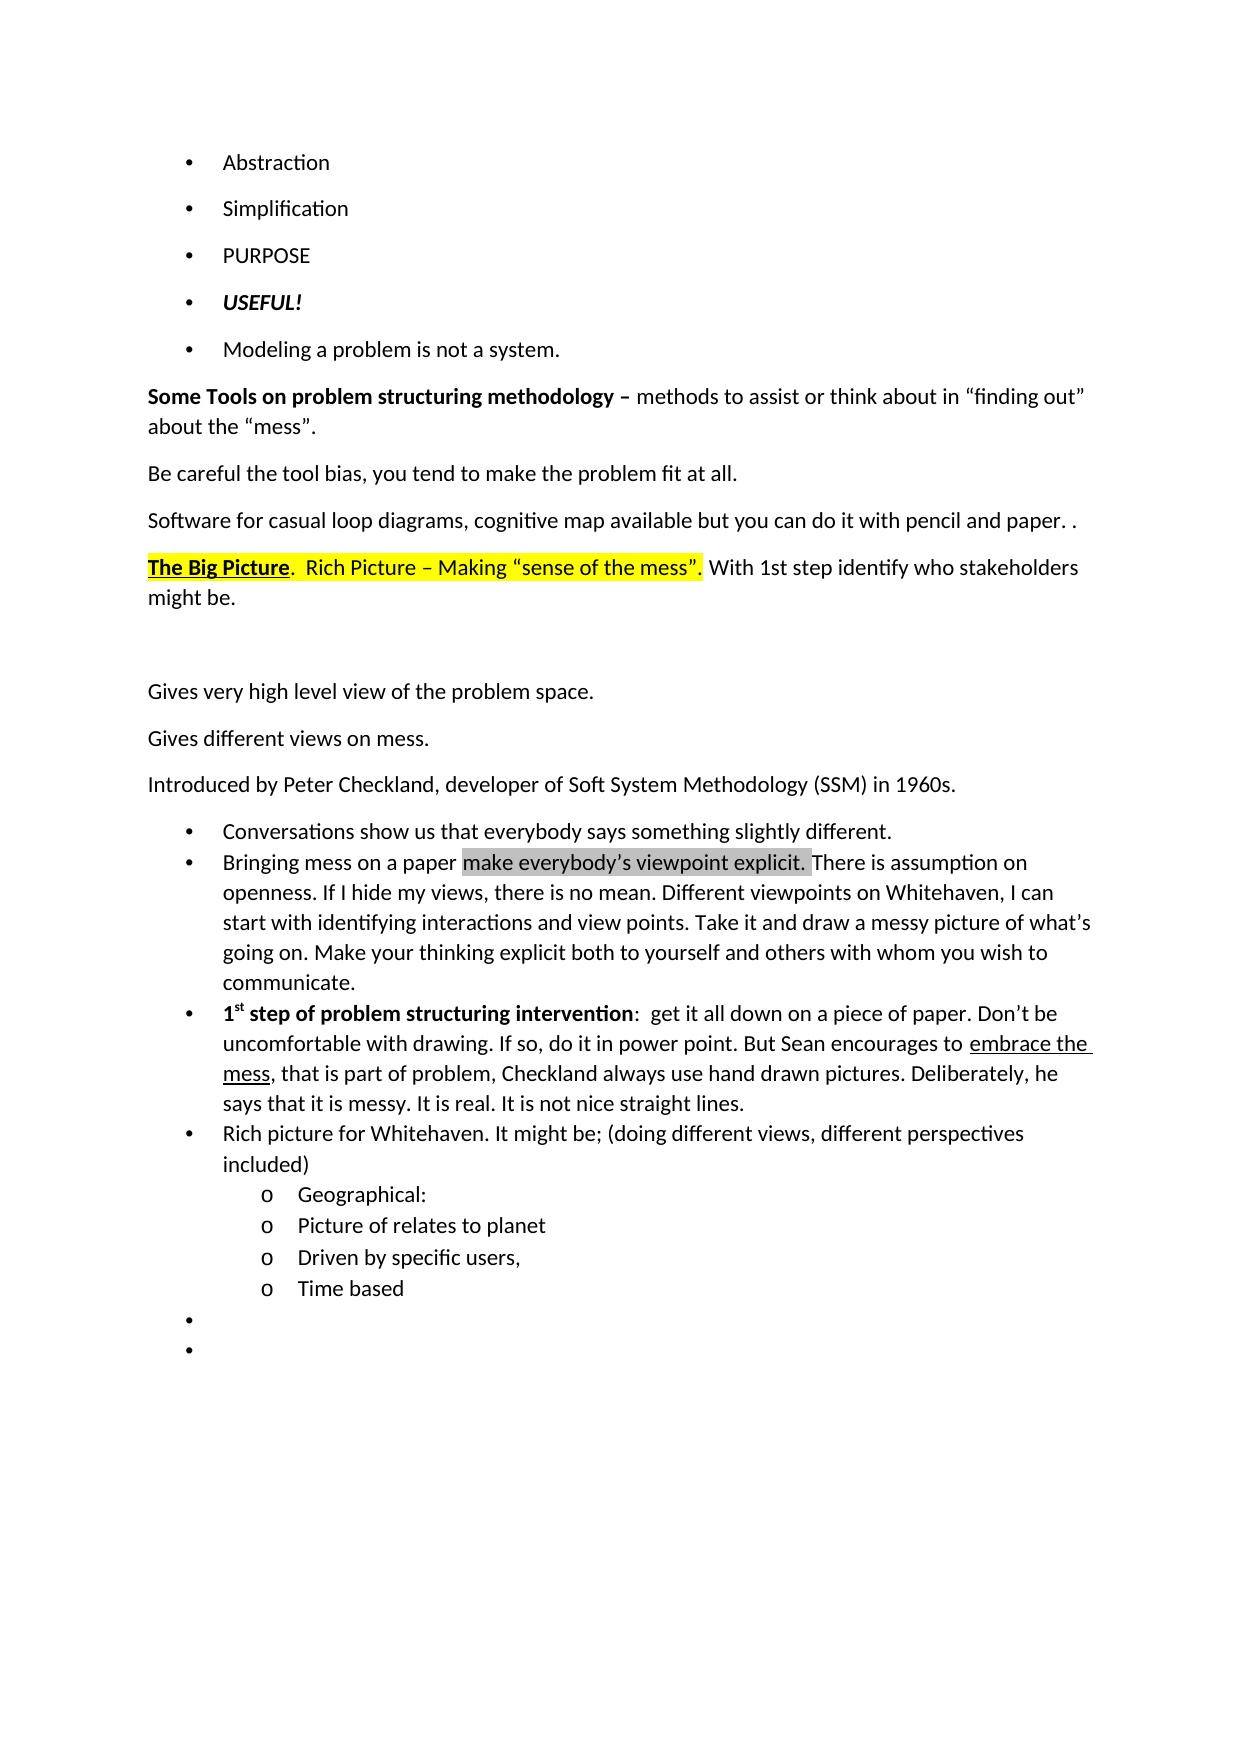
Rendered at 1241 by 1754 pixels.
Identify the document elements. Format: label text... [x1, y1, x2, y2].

list Bringing mess on a paper make everybody’s viewpoint explicit. There is assumption on openness. If I hide my views, there is no mean. Different viewpoints on Whitehaven, I can start with identifying interactions and view points. Take it and draw a messy picture of what’s going on. Make your thinking explicit both to yourself and others with whom you wish to communicate. [185, 848, 1093, 996]
list Conversations show us that everybody says something slightly different. [185, 817, 1093, 845]
list Abstraction [185, 148, 1093, 176]
list Rich picture for Whitehaven. It might be; (doing different views, different perspectives included) [185, 1119, 1093, 1178]
list Geographical: [260, 1180, 1093, 1209]
list Time based [260, 1274, 1093, 1303]
list USEFUL! [185, 288, 1093, 316]
list Driven by specific users, [260, 1243, 1093, 1272]
list Simplification [185, 194, 1093, 222]
text The Big Picture. Rich Picture – Making “sense of the mess”. With 1st step identify who stakeholders might be. [148, 553, 1093, 611]
text Gives different views on mess. [148, 724, 1093, 752]
list Picture of relates to planet [260, 1211, 1093, 1241]
text Gives very high level view of the problem space. [148, 677, 1093, 705]
text Software for casual loop diagrams, cognitive map available but you can do it with pencil and paper. . [148, 506, 1093, 534]
list Modeling a problem is not a system. [185, 335, 1093, 363]
list 1st step of problem structuring intervention: get it all down on a piece of paper. Don’t be uncomfortable with drawing. If so, do it in power point. But Sean encourages to embrace the mess, that is part of problem, Checkland always use hand drawn pictures. Deliberately, he says that it is messy. It is real. It is not nice straight lines. [185, 999, 1093, 1117]
text Introduced by Peter Checkland, developer of Soft System Methodology (SSM) in 1960s. [148, 771, 1093, 798]
text Some Tools on problem structuring methodology – methods to assist or think about in “finding out” about the “mess”. [148, 382, 1093, 440]
text Be careful the tool bias, you tend to make the problem fit at all. [148, 459, 1093, 487]
list PURPOSE [185, 241, 1093, 269]
